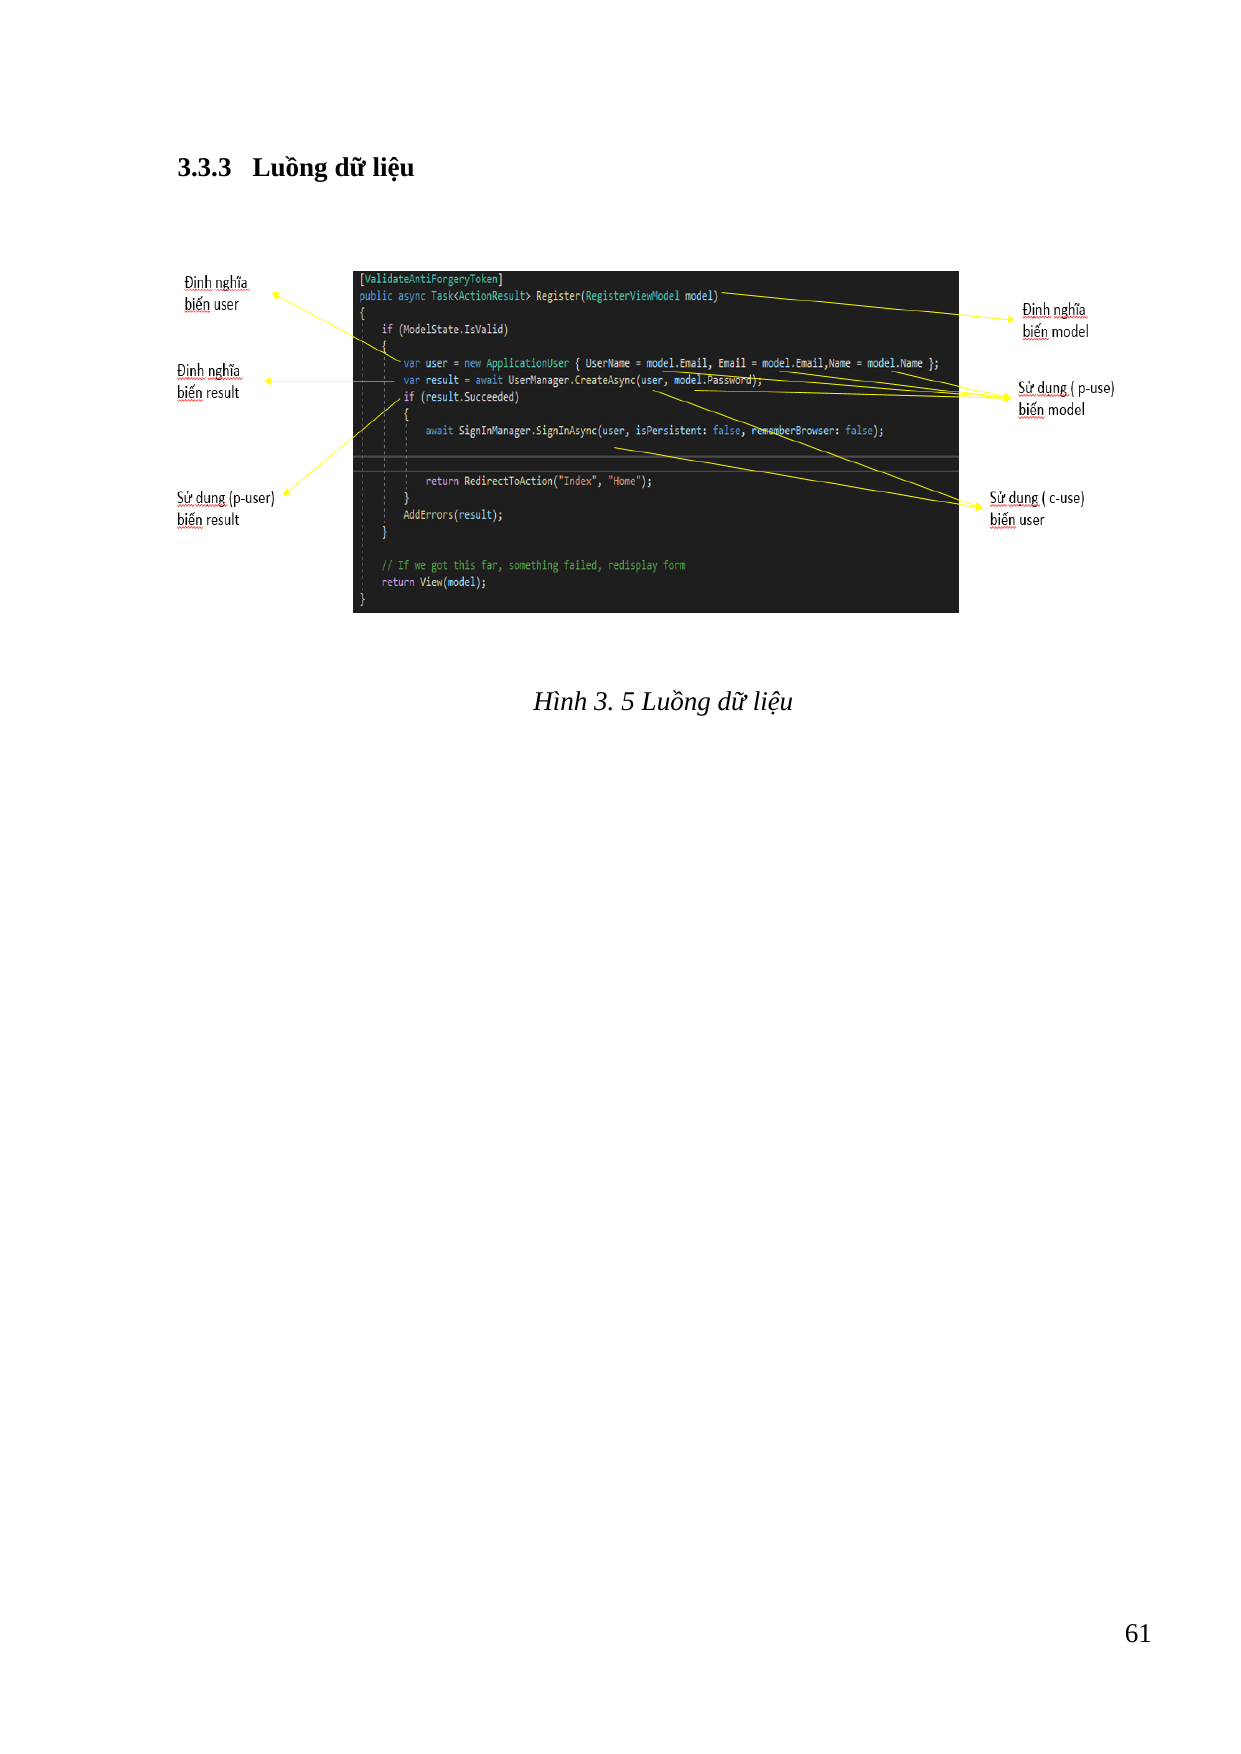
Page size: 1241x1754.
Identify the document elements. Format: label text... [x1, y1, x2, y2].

text Hình 3. 5 Luồng dữ liệu [177, 685, 1152, 716]
subtitle 3.3.3 Luồng dữ liệu [177, 151, 1152, 183]
picture [177, 220, 1146, 653]
